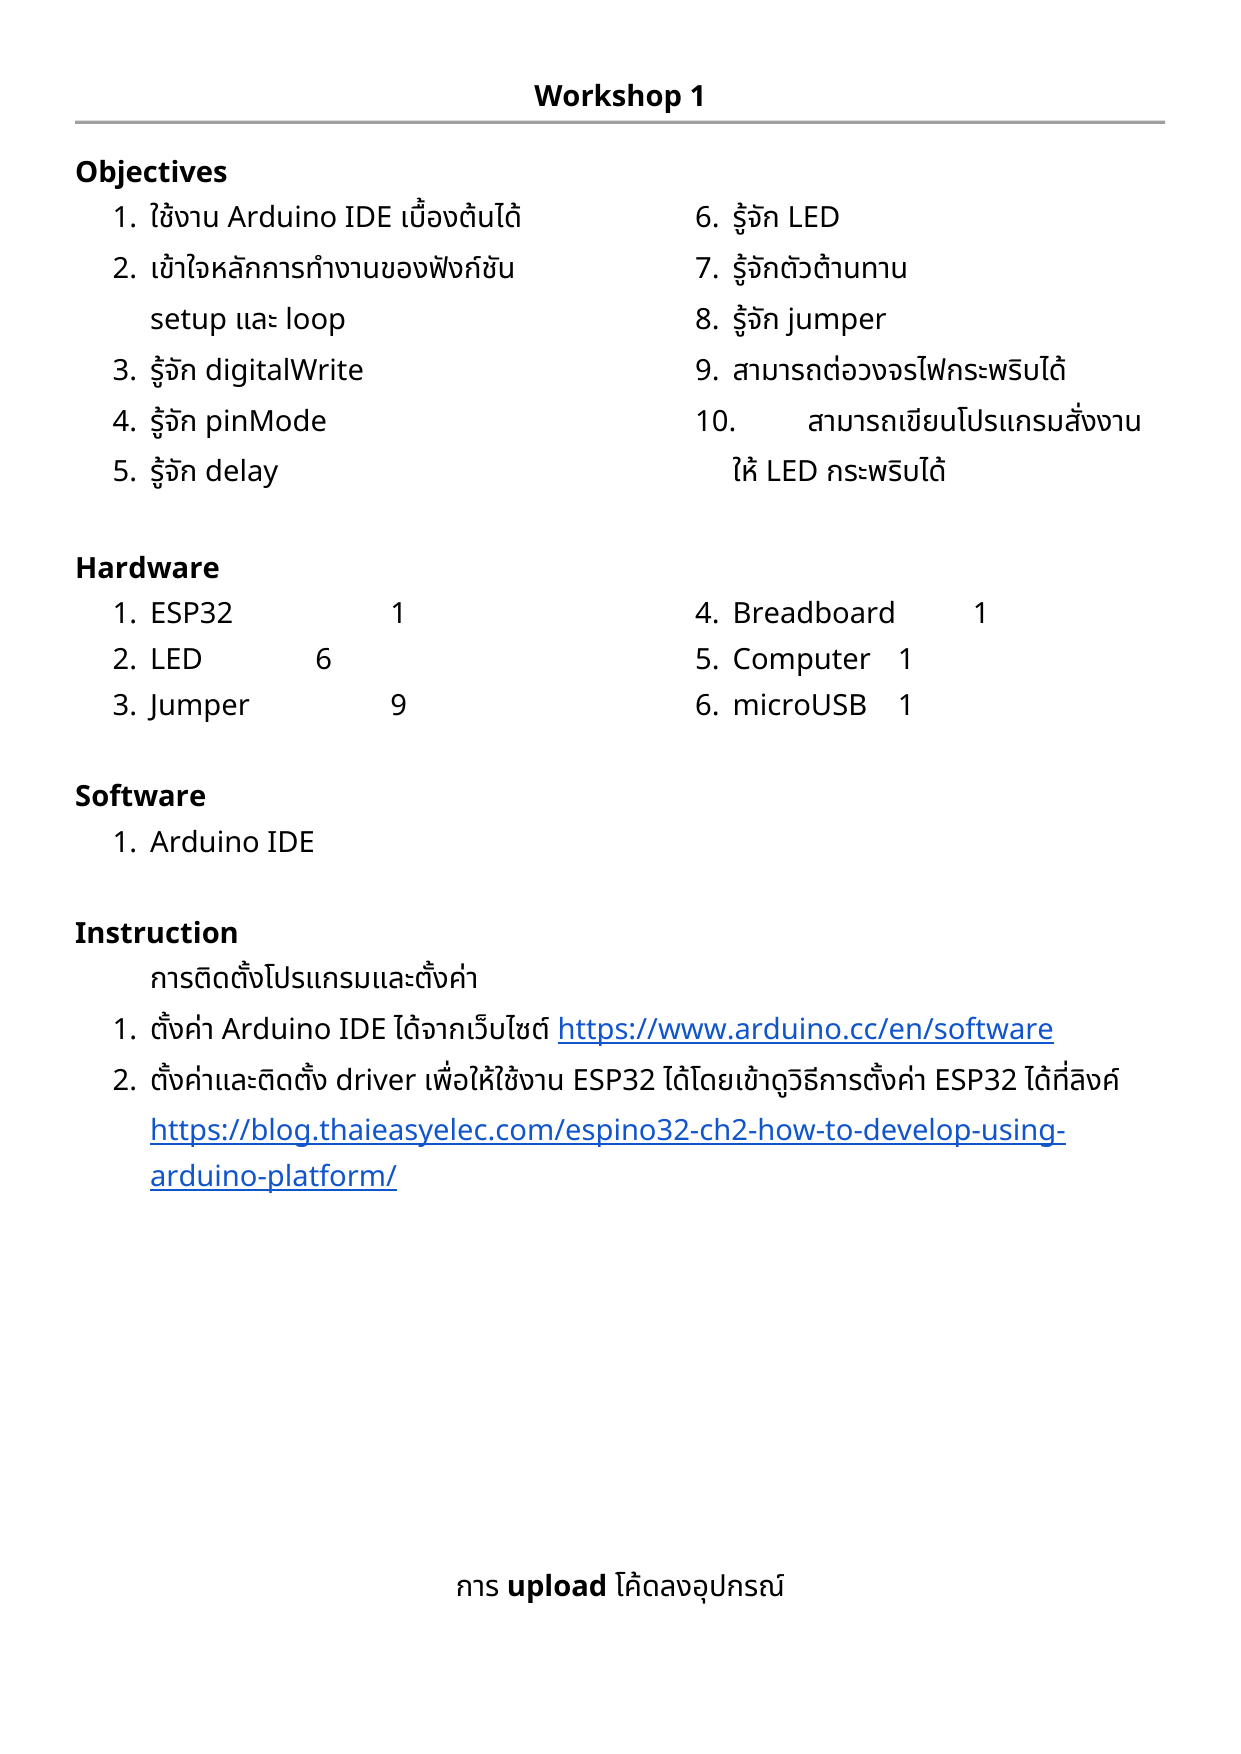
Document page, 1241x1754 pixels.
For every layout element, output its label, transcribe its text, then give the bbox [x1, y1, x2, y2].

list Breadboard 1 [695, 593, 1165, 632]
list ตั้งค่า Arduino IDE ได้จากเว็บไซต์ https://www.arduino.cc/en/software [112, 1008, 1165, 1053]
list รู้จัก delay [112, 451, 582, 495]
text Software [75, 775, 1165, 815]
text Instruction [75, 912, 1165, 952]
list ESP32 1 [112, 593, 582, 632]
text Workshop 1 [75, 75, 1165, 115]
list ใช้งาน Arduino IDE เบื้องต้นได้ [112, 196, 582, 241]
list รู้จัก pinMode [112, 400, 582, 444]
list สามารถเขียนโปรแกรมสั่งงานให้ LED กระพริบได้ [695, 400, 1165, 495]
list microUSB 1 [695, 684, 1165, 724]
list Computer 1 [695, 638, 1165, 678]
list Jumper 9 [112, 684, 582, 724]
list สามารถต่อวงจรไฟกระพริบได้ [695, 349, 1165, 393]
text Hardware [75, 547, 1165, 587]
list LED 6 [112, 638, 582, 678]
list รู้จัก digitalWrite [112, 349, 582, 393]
list Arduino IDE [112, 821, 1165, 861]
text Objectives [75, 151, 1165, 191]
text การ upload โค้ดลงอุปกรณ์ [75, 1566, 1165, 1610]
list รู้จักตัวต้านทาน [695, 247, 1165, 292]
list ตั้งค่าและติดตั้ง driver เพื่อให้ใช้งาน ESP32 ได้โดยเข้าดูวิธีการตั้งค่า ESP32 ได้ที่ลิงค์ https://blog.thaieasyelec.com/espino32-ch2-how-to-develop-using-arduino-platform/ [112, 1059, 1165, 1195]
list รู้จัก LED [695, 196, 1165, 241]
list รู้จัก jumper [695, 298, 1165, 342]
list เข้าใจหลักการทำงานของฟังก์ชัน setup และ loop [112, 247, 582, 342]
text การติดตั้งโปรแกรมและตั้งค่า [75, 958, 1165, 1002]
